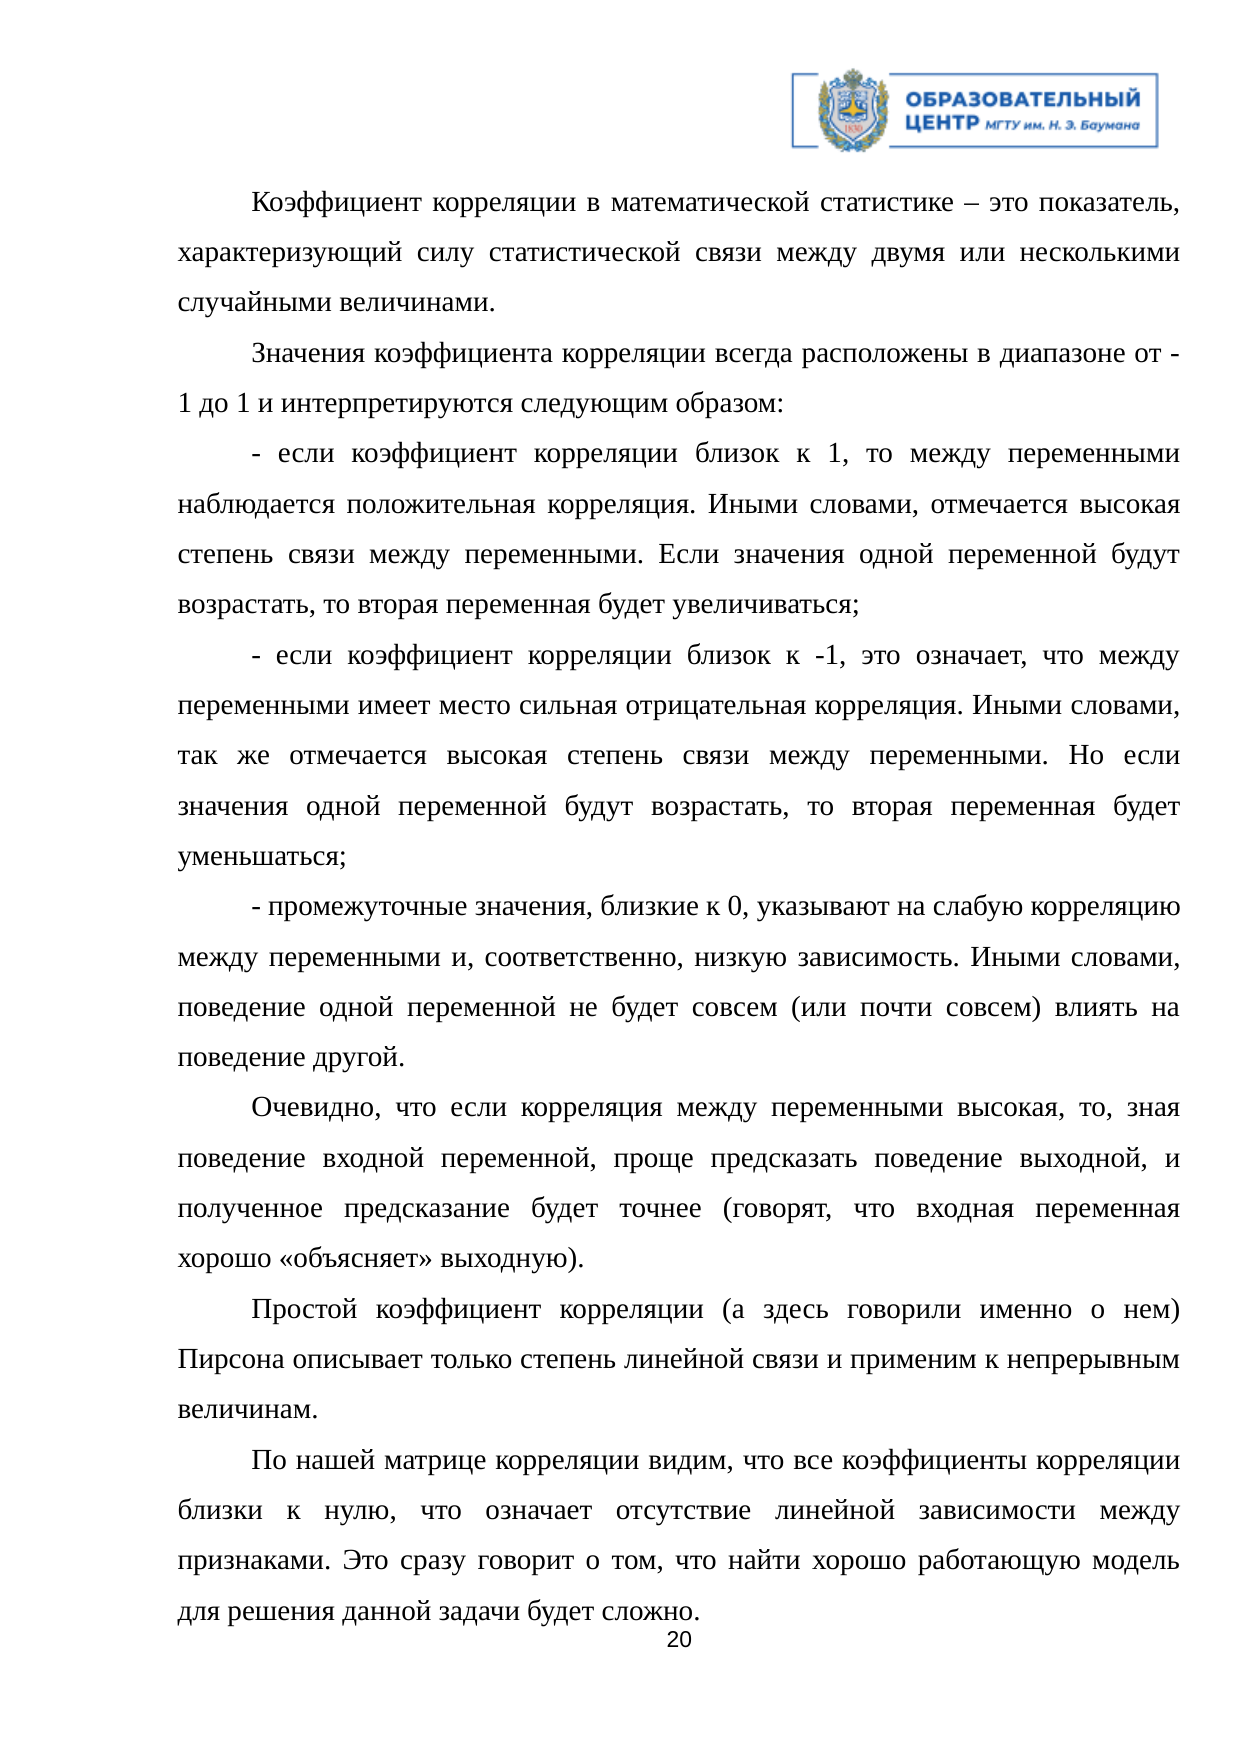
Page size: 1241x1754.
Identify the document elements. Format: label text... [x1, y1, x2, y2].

picture [761, 45, 1209, 168]
text Коэффициент корреляции в математической статистике – это показатель, характеризующий силу статистической связи между двумя или несколькими случайными величинами. [177, 118, 1181, 318]
text - промежуточные значения, близкие к 0, указывают на слабую корреляцию между переменными и, соответственно, низкую зависимость. Иными словами, поведение одной переменной не будет совсем (или почти совсем) влиять на поведение другой. [177, 888, 1181, 1073]
text Простой коэффициент корреляции (а здесь говорили именно о нем) Пирсона описывает только степень линейной связи и применим к непрерывным величинам. [177, 1291, 1181, 1425]
text Значения коэффициента корреляции всегда расположены в диапазоне от -1 до 1 и интерпретируются следующим образом: [177, 335, 1181, 419]
text - если коэффициент корреляции близок к -1, это означает, что между переменными имеет место сильная отрицательная корреляция. Иными словами, так же отмечается высокая степень связи между переменными. Но если значения одной переменной будут возрастать, то вторая переменная будет уменьшаться; [177, 637, 1181, 872]
text Очевидно, что если корреляция между переменными высокая, то, зная поведение входной переменной, проще предсказать поведение выходной, и полученное предсказание будет точнее (говорят, что входная переменная хорошо «объясняет» выходную). [177, 1089, 1181, 1274]
text - если коэффициент корреляции близок к 1, то между переменными наблюдается положительная корреляция. Иными словами, отмечается высокая степень связи между переменными. Если значения одной переменной будут возрастать, то вторая переменная будет увеличиваться; [177, 436, 1181, 620]
text По нашей матрице корреляции видим, что все коэффициенты корреляции близки к нулю, что означает отсутствие линейной зависимости между признаками. Это сразу говорит о том, что найти хорошо работающую модель для решения данной задачи будет сложно. [177, 1442, 1181, 1626]
